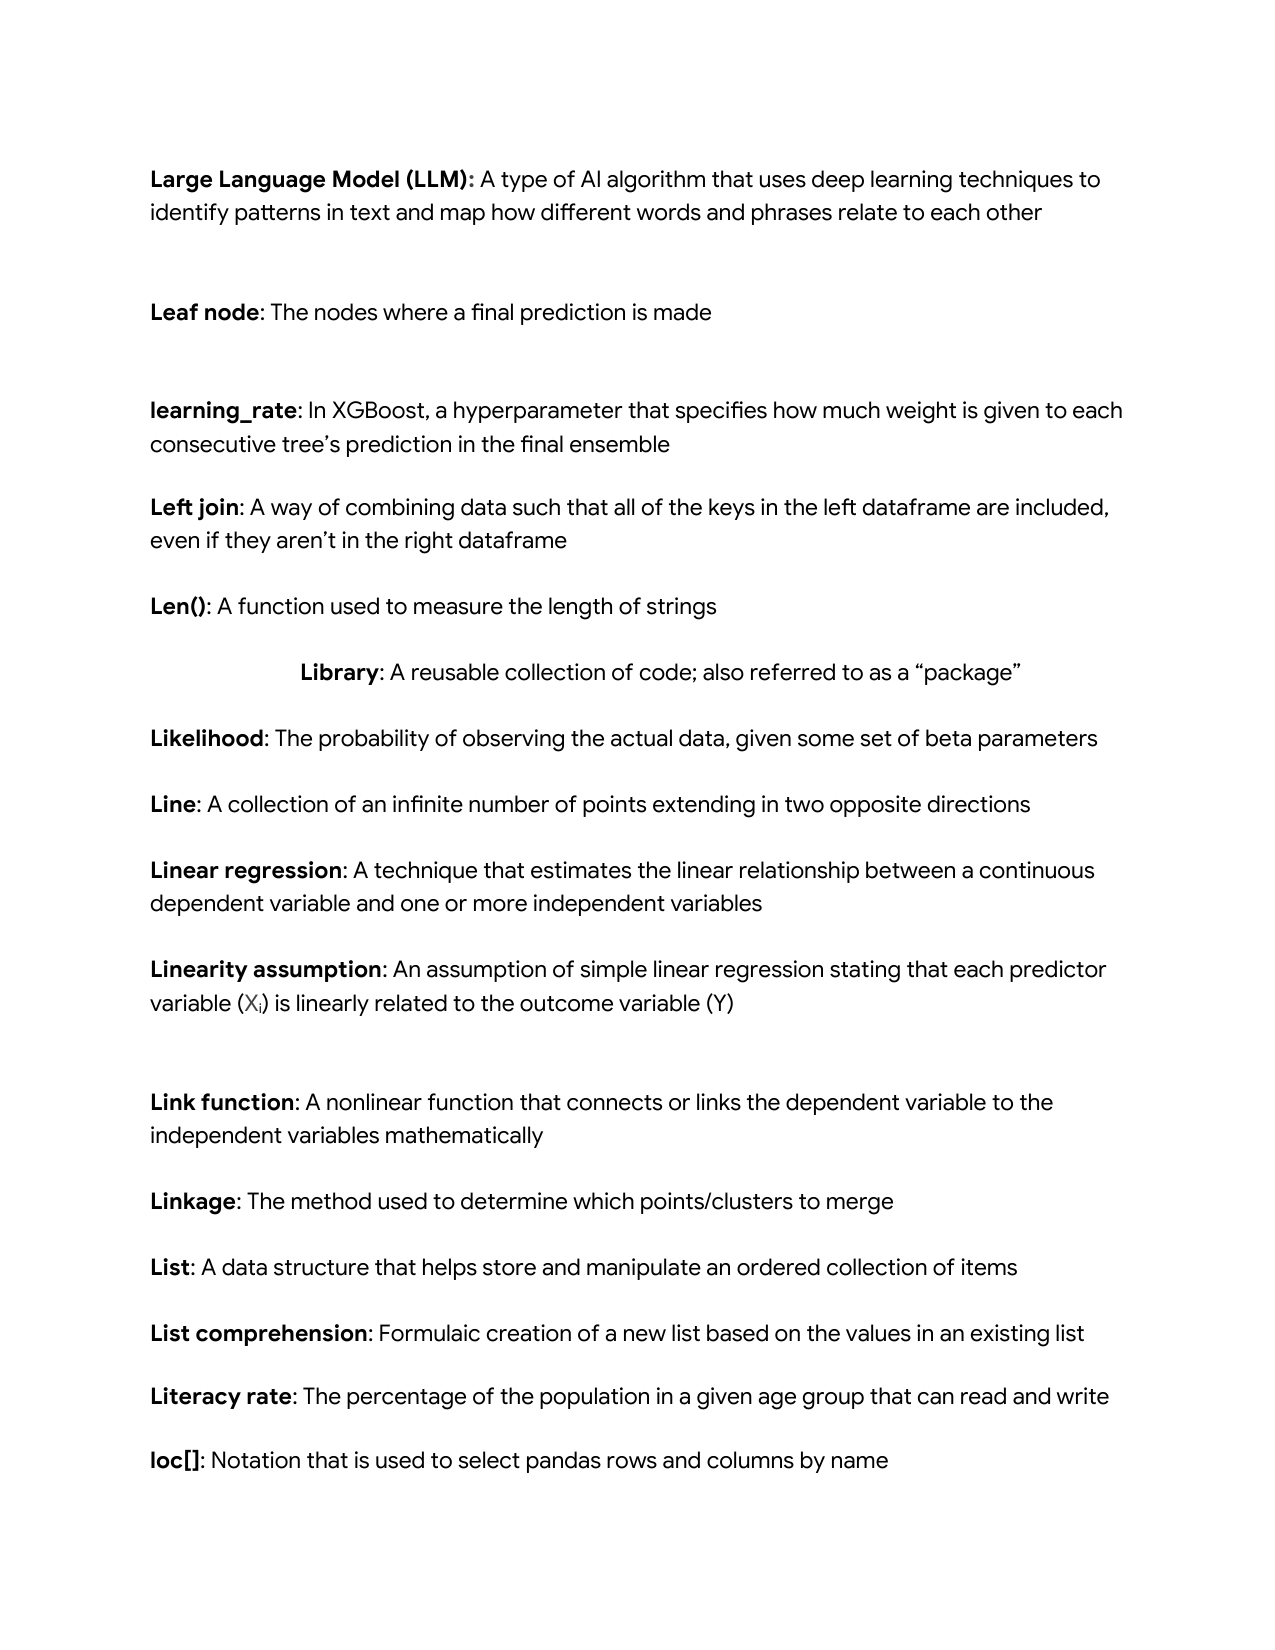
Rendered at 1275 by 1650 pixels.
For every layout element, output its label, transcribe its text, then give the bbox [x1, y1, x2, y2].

text List comprehension: Formulaic creation of a new list based on the values in an existing list [150, 1319, 1125, 1348]
text Linkage: The method used to determine which points/clusters to merge [150, 1187, 1125, 1249]
text loc[]: Notation that is used to select pandas rows and columns by name [150, 1446, 1125, 1475]
text Len(): A function used to measure the length of strings Library: A reusable collection of code; also referred to as a “package” [150, 592, 1125, 687]
text Likelihood: The probability of observing the actual data, given some set of beta parameters [150, 724, 1125, 786]
text Left join: A way of combining data such that all of the keys in the left dataframe are included, even if they aren’t in the right dataframe [150, 493, 1125, 555]
text Link function: A nonlinear function that connects or links the dependent variable to the independent variables mathematically [150, 1088, 1125, 1183]
text Literacy rate: The percentage of the population in a given age group that can read and write [150, 1383, 1125, 1411]
text Large Language Model (LLM): A type of AI algorithm that uses deep learning techniques to identify patterns in text and map how different words and phrases relate to each other [150, 166, 1125, 293]
text Leaf node: The nodes where a final prediction is made [150, 298, 1125, 392]
text learning_rate: In XGBoost, a hyperparameter that specifies how much weight is given to each consecutive tree’s prediction in the final ensemble [150, 397, 1125, 458]
text Line: A collection of an infinite number of points extending in two opposite directions [150, 791, 1125, 852]
text List: A data structure that helps store and manipulate an ordered collection of items [150, 1253, 1125, 1282]
text Linear regression: A technique that estimates the linear relationship between a continuous dependent variable and one or more independent variables [150, 857, 1125, 951]
text Linearity assumption: An assumption of simple linear regression stating that each predictor variable (Xi) is linearly related to the outcome variable (Y) [150, 956, 1125, 1083]
